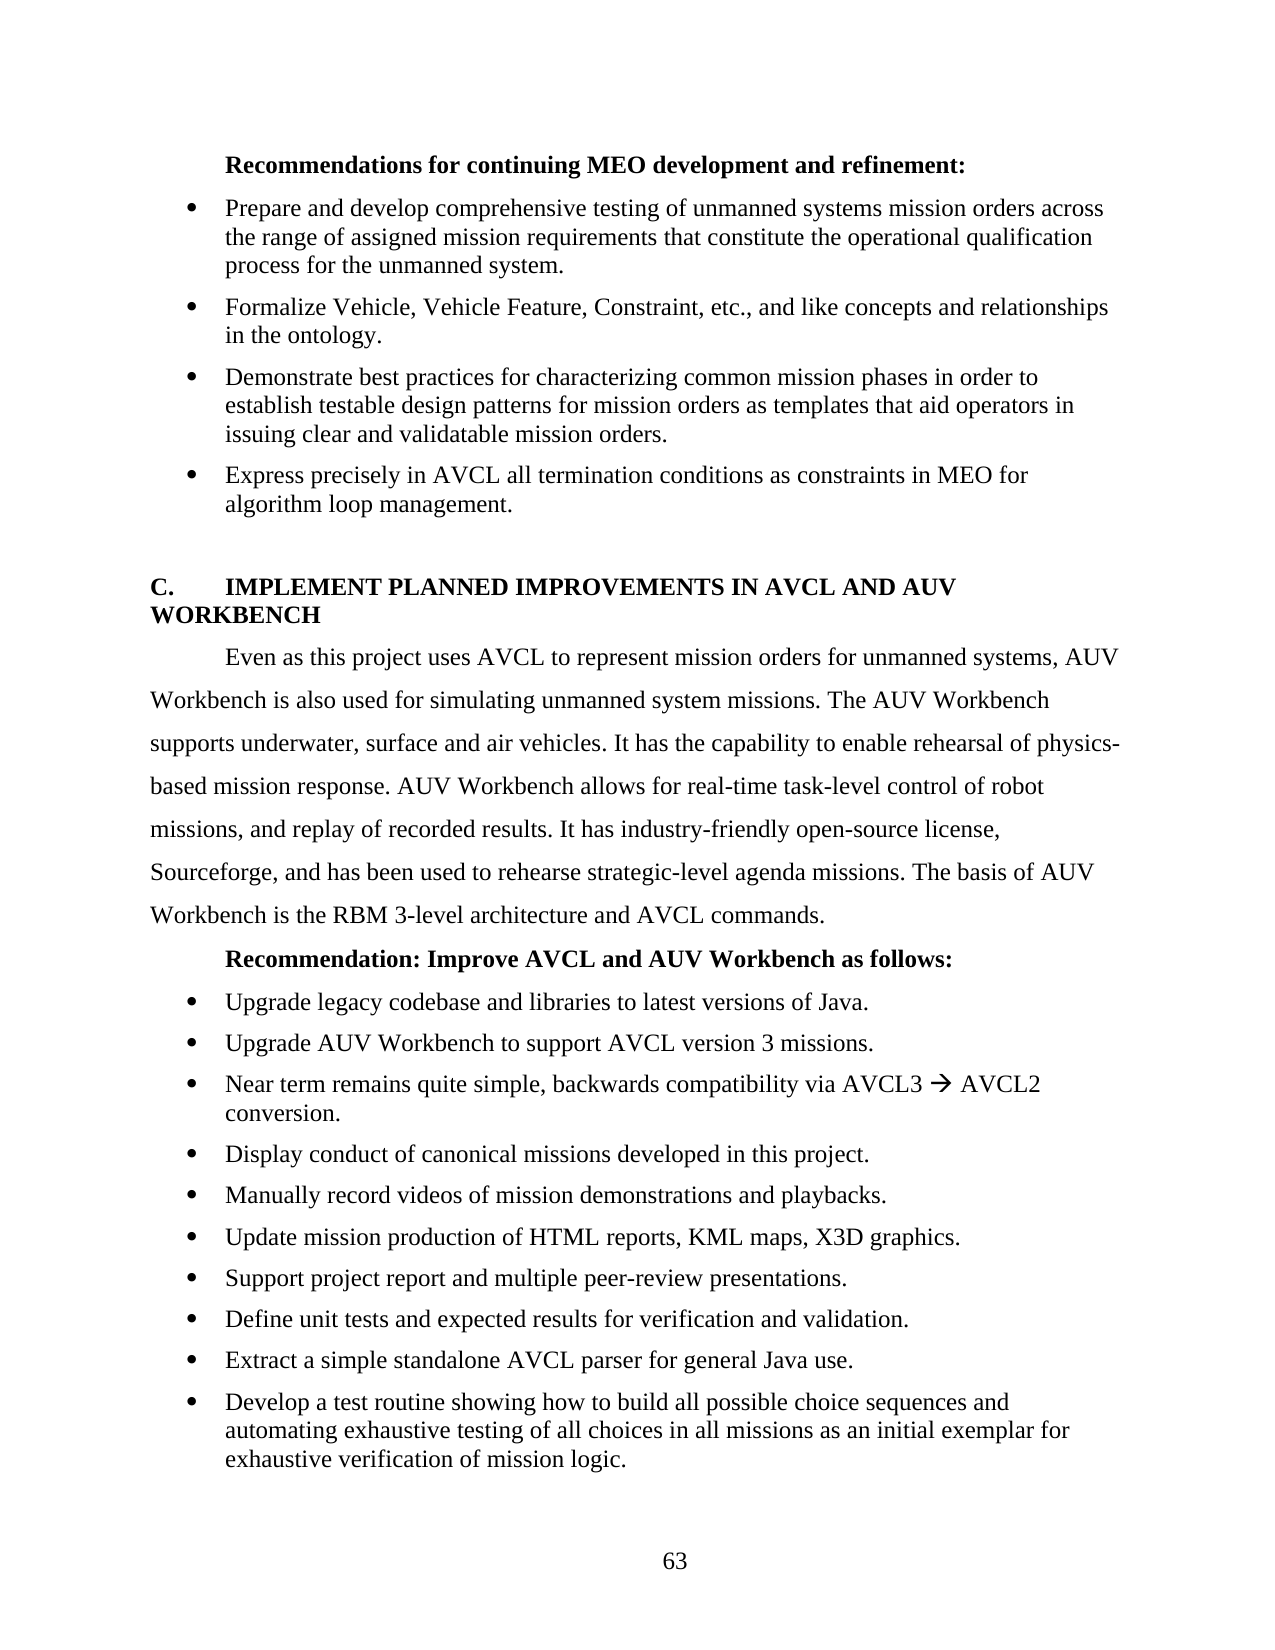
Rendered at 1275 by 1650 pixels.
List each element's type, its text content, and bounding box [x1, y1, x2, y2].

list Define unit tests and expected results for verification and validation. [187, 1304, 1125, 1333]
list Support project report and multiple peer-review presentations. [187, 1263, 1125, 1292]
subtitle IMPLEMENT PLANNED IMPROVEMENTS IN AVCL AND AUV WORKBENCH [150, 572, 1125, 629]
list Display conduct of canonical missions developed in this project. [187, 1139, 1125, 1168]
list Recommendation: Improve AVCL and AUV Workbench as follows: [150, 944, 1125, 972]
list Manually record videos of mission demonstrations and playbacks. [187, 1181, 1125, 1209]
list Express precisely in AVCL all termination conditions as constraints in MEO for algorithm loop management. [187, 461, 1125, 518]
list Develop a test routine showing how to build all possible choice sequences and automating exhaustive testing of all choices in all missions as an initial exemplar for exhaustive verification of mission logic. [187, 1387, 1125, 1473]
list Near term remains quite simple, backwards compatibility via AVCL3 AVCL2 conversion. [187, 1069, 1125, 1127]
list Even as this project uses AVCL to represent mission orders for unmanned systems, AUV Workbench is also used for simulating unmanned system missions. The AUV Workbench supports underwater, surface and air vehicles. It has the capability to enable rehearsal of physics-based mission response. AUV Workbench allows for real-time task-level control of robot missions, and replay of recorded results. It has industry-friendly open-source license, Sourceforge, and has been used to rehearse strategic-level agenda missions. The basis of AUV Workbench is the RBM 3-level architecture and AVCL commands. [150, 642, 1125, 929]
list Formalize Vehicle, Vehicle Feature, Constraint, etc., and like concepts and relationships in the ontology. [187, 292, 1125, 349]
list Upgrade legacy codebase and libraries to latest versions of Java. [187, 987, 1125, 1016]
list Update mission production of HTML reports, KML maps, X3D graphics. [187, 1222, 1125, 1251]
text Recommendations for continuing MEO development and refinement: [150, 150, 1125, 179]
list Extract a simple standalone AVCL parser for general Java use. [187, 1346, 1125, 1374]
list Prepare and develop comprehensive testing of unmanned systems mission orders across the range of assigned mission requirements that constitute the operational qualification process for the unmanned system. [187, 193, 1125, 279]
list Upgrade AUV Workbench to support AVCL version 3 missions. [187, 1028, 1125, 1057]
list Demonstrate best practices for characterizing common mission phases in order to establish testable design patterns for mission orders as templates that aid operators in issuing clear and validatable mission orders. [187, 362, 1125, 448]
